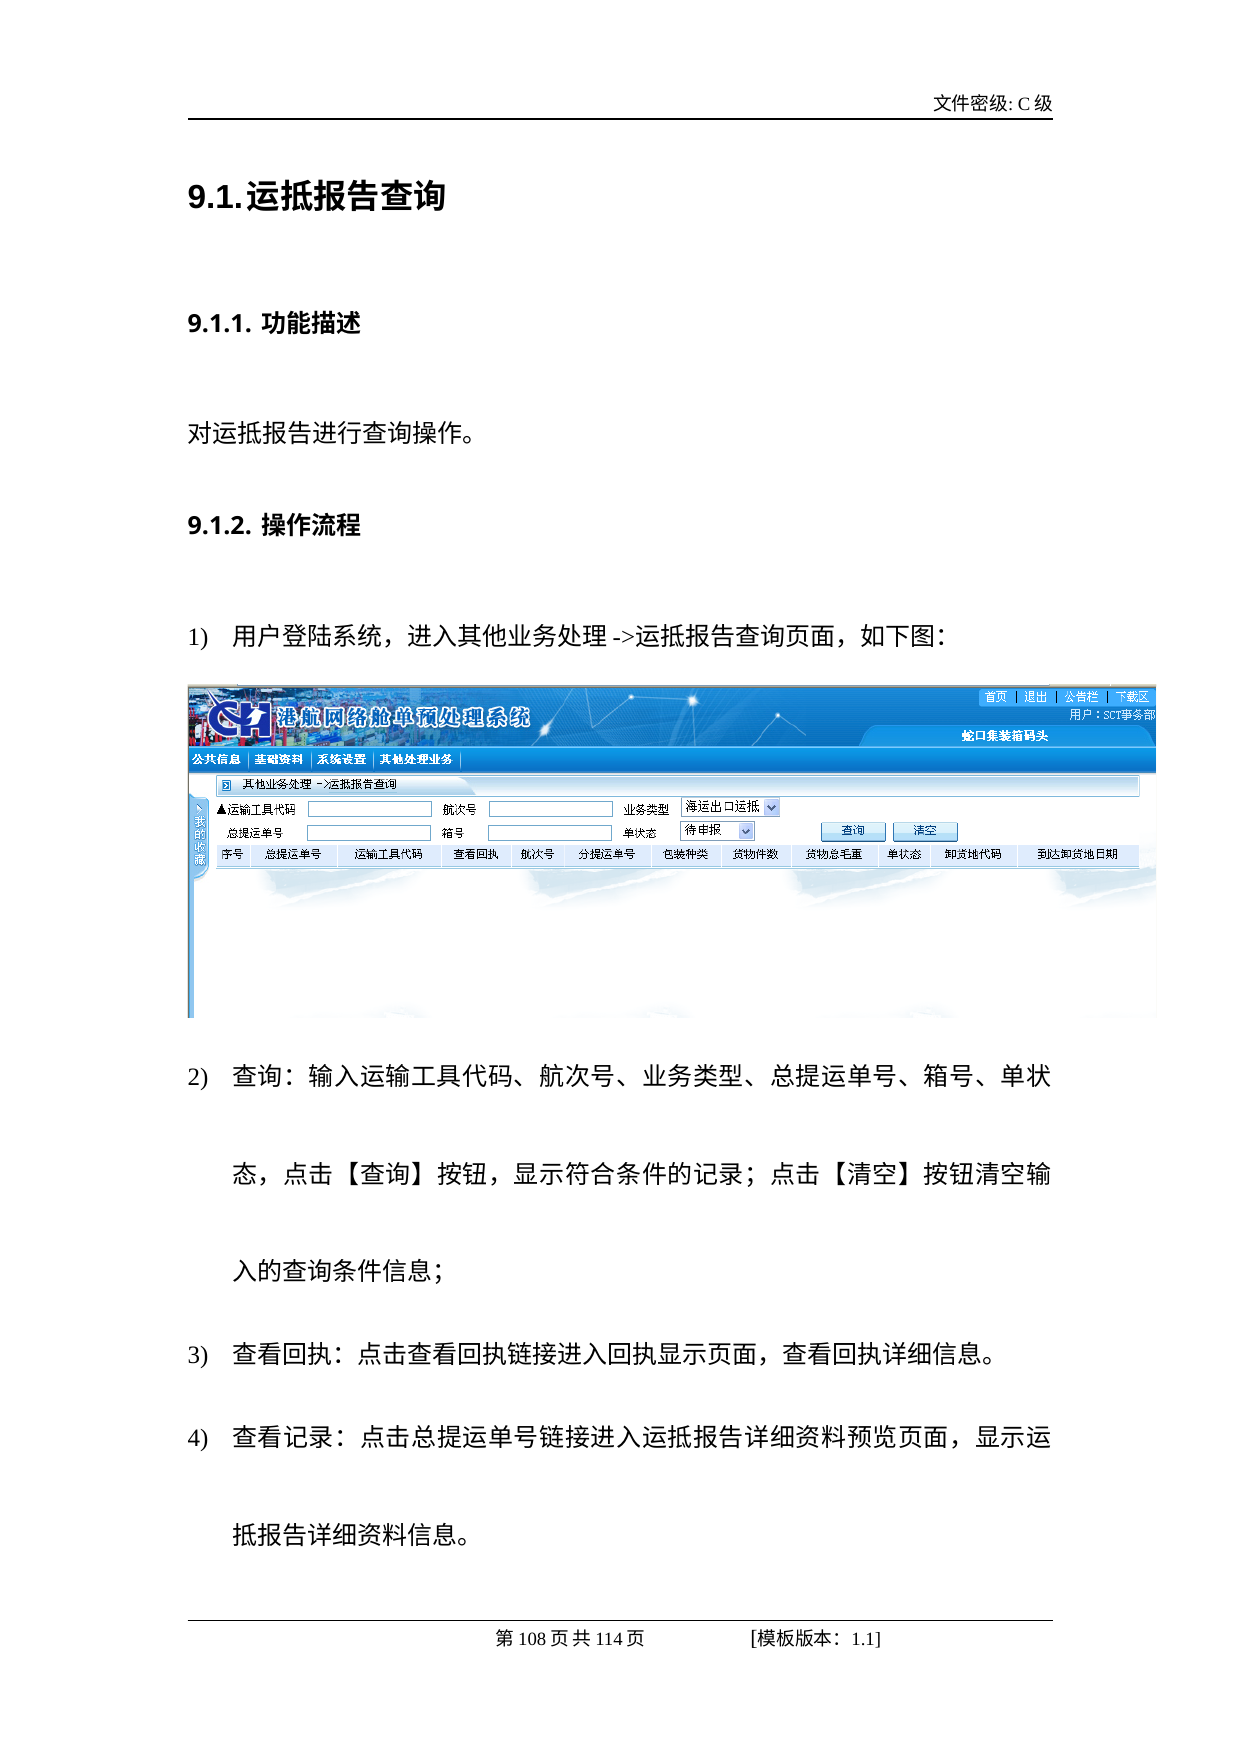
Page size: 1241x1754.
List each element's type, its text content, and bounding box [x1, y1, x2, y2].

subtitle 功能描述 [187, 289, 1053, 354]
subtitle 操作流程 [187, 491, 1053, 556]
list 用户登陆系统，进入其他业务处理 ->运抵报告查询页面，如下图： [187, 602, 1053, 667]
list 查看回执：点击查看回执链接进入回执显示页面，查看回执详细信息。 [187, 1320, 1053, 1385]
list 查看记录：点击总提运单号链接进入运抵报告详细资料预览页面，显示运抵报告详细资料信息。 [187, 1403, 1053, 1566]
picture [187, 684, 1157, 1018]
subtitle 运抵报告查询 [187, 162, 1053, 227]
list 查询：输入运输工具代码、航次号、业务类型、总提运单号、箱号、单状态，点击【查询】按钮，显示符合条件的记录；点击【清空】按钮清空输入的查询条件信息； [187, 1042, 1053, 1302]
text 对运抵报告进行查询操作。 [187, 399, 1053, 464]
